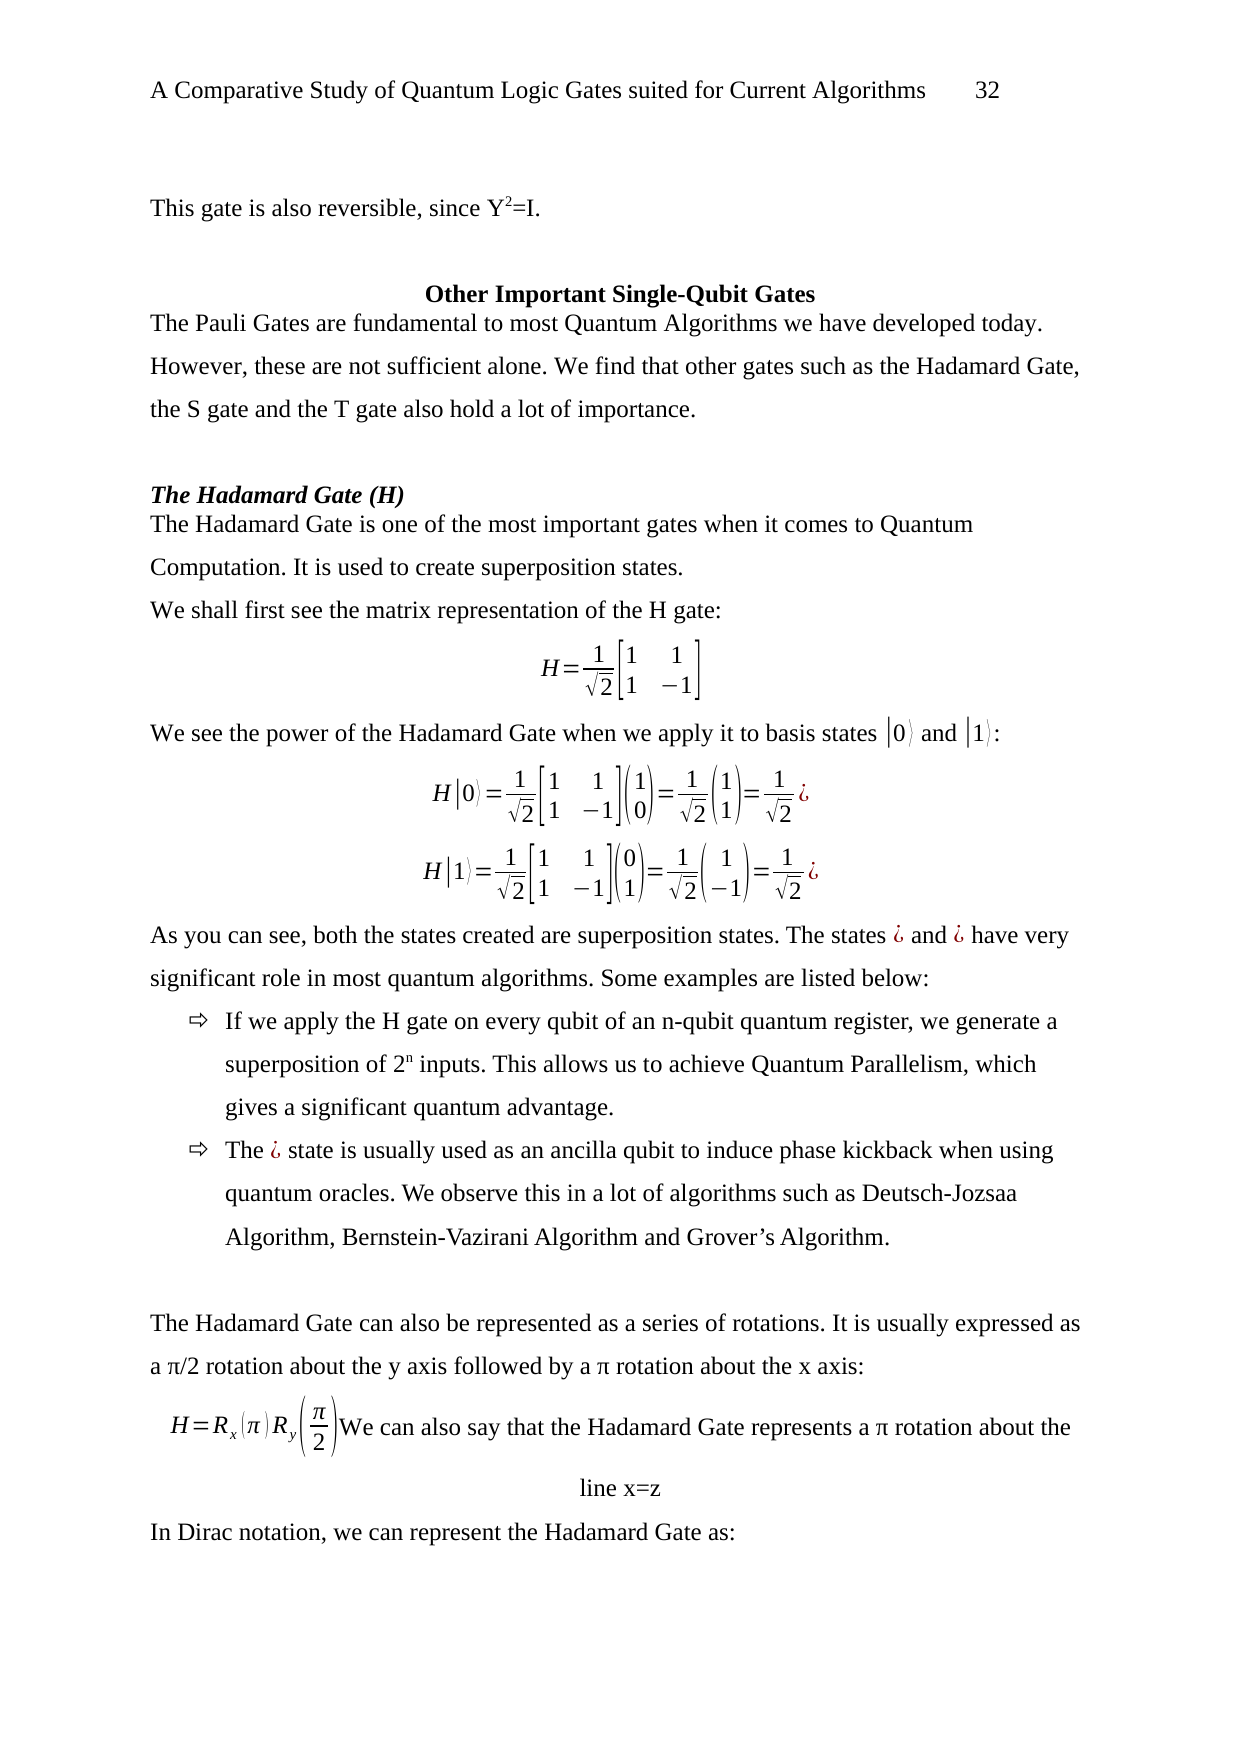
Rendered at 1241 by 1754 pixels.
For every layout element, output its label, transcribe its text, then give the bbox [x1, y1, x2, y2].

list If we apply the H gate on every qubit of an n-qubit quantum register, we generate a superposition of 2n inputs. This allows us to achieve Quantum Parallelism, which gives a significant quantum advantage. [187, 1006, 1090, 1121]
text The Pauli Gates are fundamental to most Quantum Algorithms we have developed today. However, these are not sufficient alone. We find that other gates such as the Hadamard Gate, the S gate and the T gate also hold a lot of importance. [150, 308, 1090, 423]
subtitle Other Important Single-Qubit Gates [150, 279, 1090, 308]
text In Dirac notation, we can represent the Hadamard Gate as: [150, 1517, 1090, 1545]
text This gate is also reversible, since Y2=I. [150, 193, 1090, 222]
text The Hadamard Gate is one of the most important gates when it comes to Quantum Computation. It is used to create superposition states. [150, 509, 1090, 581]
text We see the power of the Hadamard Gate when we apply it to basis states and : [150, 716, 1090, 750]
list The state is usually used as an ancilla qubit to induce phase kickback when using quantum oracles. We observe this in a lot of algorithms such as Deutsch-Jozsaa Algorithm, Bernstein-Vazirani Algorithm and Grover’s Algorithm. [187, 1135, 1090, 1250]
text We can also say that the Hadamard Gate represents a π rotation about the line x=z [150, 1394, 1090, 1502]
text The Hadamard Gate can also be represented as a series of rotations. It is usually expressed as a π/2 rotation about the y axis followed by a π rotation about the x axis: [150, 1308, 1090, 1380]
text As you can see, both the states created are superposition states. The states and have very significant role in most quantum algorithms. Some examples are listed below: [150, 920, 1090, 992]
text We shall first see the matrix representation of the H gate: [150, 596, 1090, 624]
subtitle The Hadamard Gate (H) [150, 481, 1090, 509]
